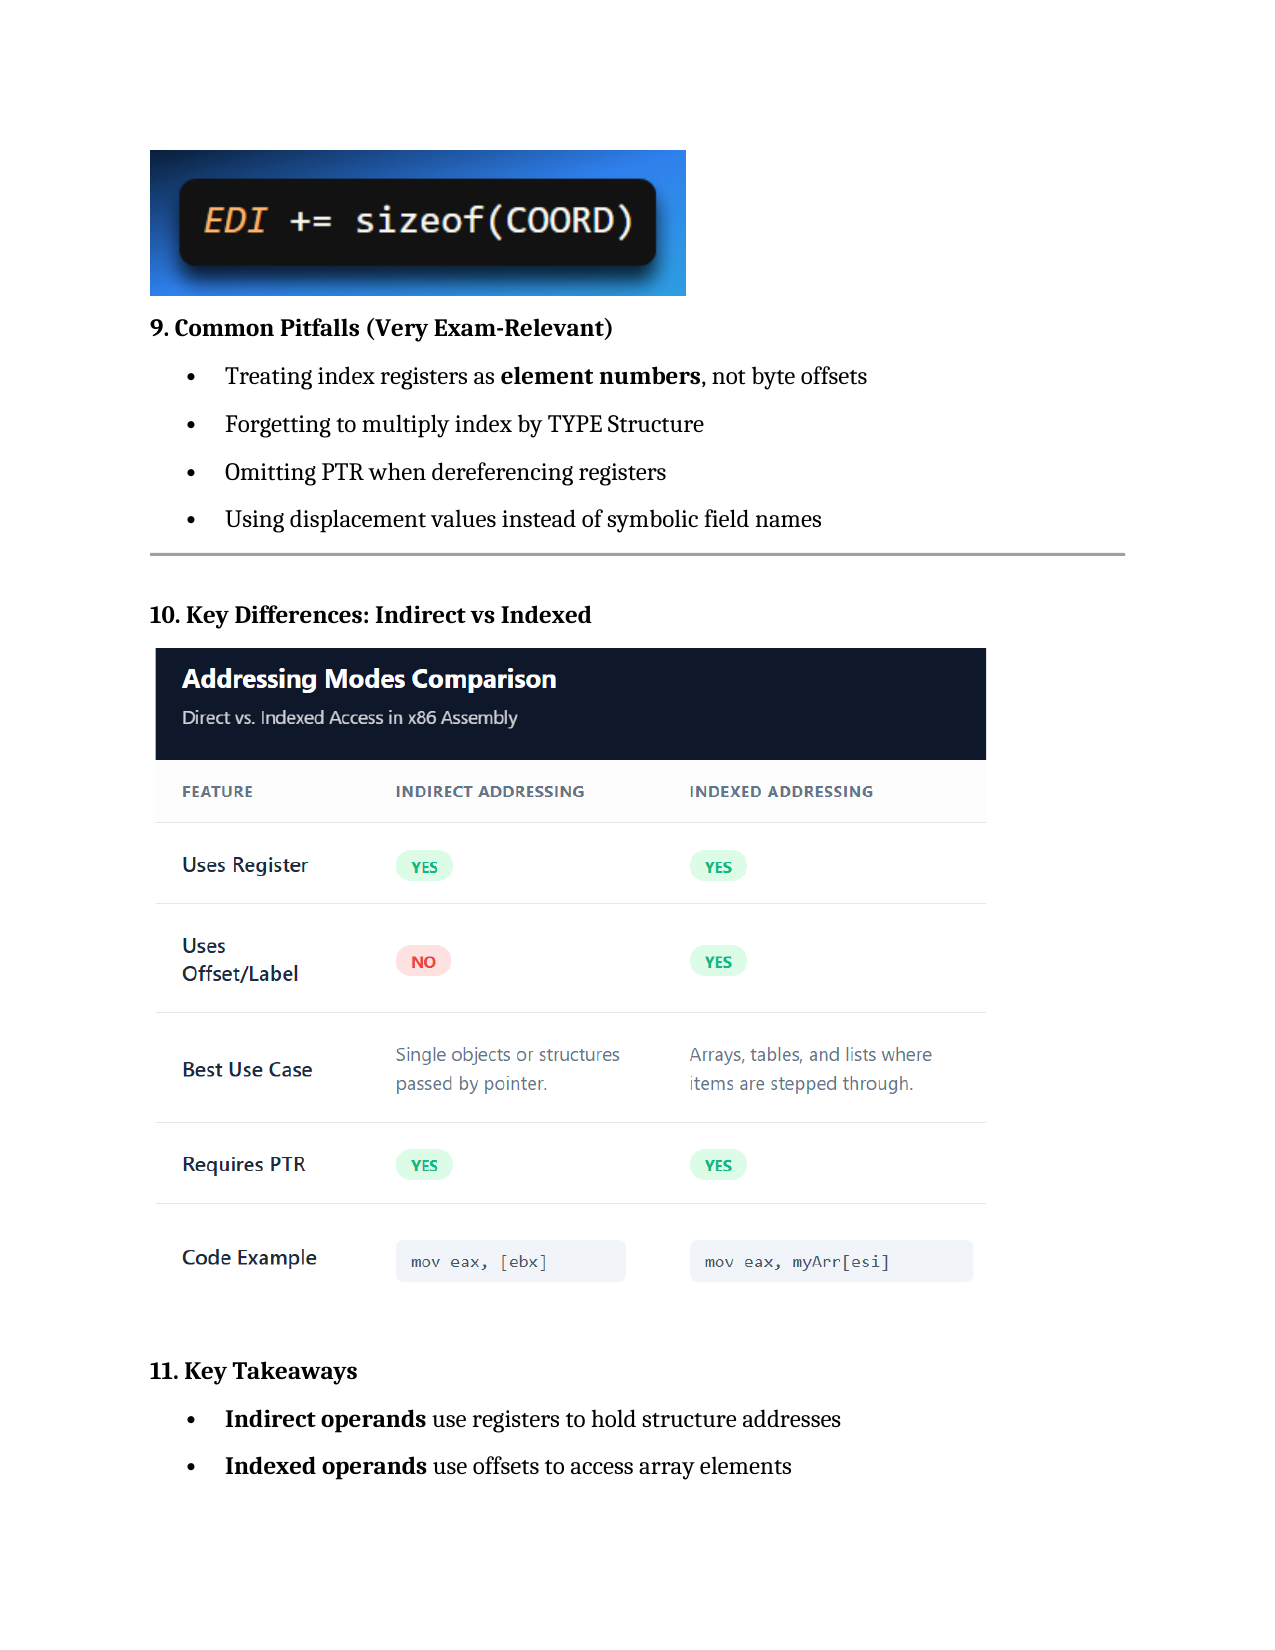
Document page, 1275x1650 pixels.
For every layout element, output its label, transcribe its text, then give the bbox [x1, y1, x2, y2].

list Indexed operands use offsets to access array elements [187, 1452, 1125, 1481]
list Forgetting to multiply index by TYPE Structure [187, 410, 1125, 438]
picture [155, 648, 987, 1291]
text 10. Key Differences: Indirect vs Indexed [150, 601, 1125, 629]
list Using displacement values instead of symbolic field names [187, 505, 1125, 534]
text 11. Key Takeaways [150, 1357, 1125, 1386]
text 9. Common Pitfalls (Very Exam-Relevant) [150, 314, 1125, 343]
list Treating index registers as element numbers, not byte offsets [187, 362, 1125, 391]
picture [150, 150, 686, 296]
list Omitting PTR when dereferencing registers [187, 457, 1125, 486]
list Indirect operands use registers to hold structure addresses [187, 1404, 1125, 1433]
